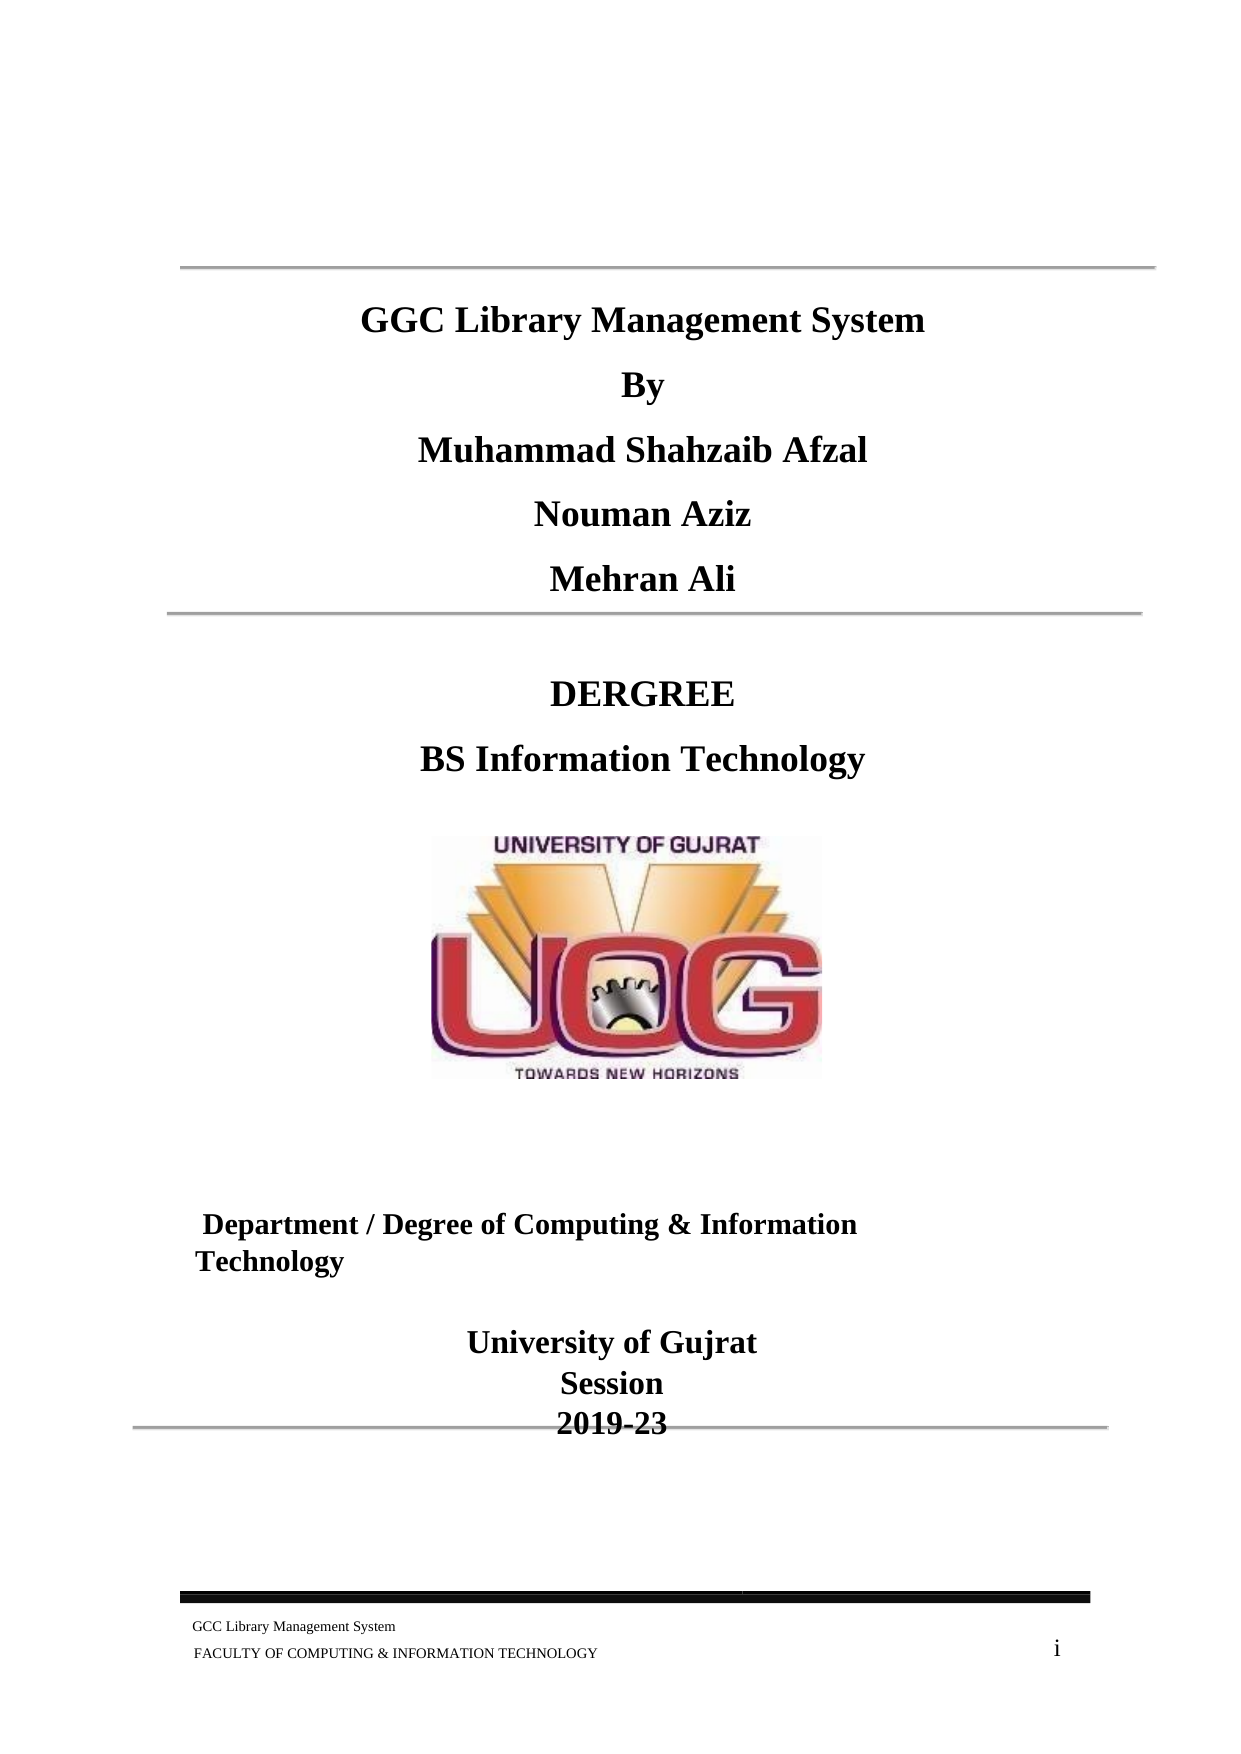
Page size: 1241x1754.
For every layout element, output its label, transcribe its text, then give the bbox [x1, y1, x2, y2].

text By [195, 362, 1090, 406]
text GGC Library Management System [195, 298, 1090, 341]
text 2019-23 [195, 1404, 762, 1442]
text Muhammad Shahzaib Afzal [195, 427, 1090, 470]
text BS Information Technology [195, 736, 1090, 779]
text Session [195, 1363, 762, 1401]
text Department / Degree of Computing & Information Technology [195, 1206, 1013, 1277]
text DERGREE [195, 671, 1090, 714]
text Mehran Ali [195, 556, 1090, 599]
picture [431, 836, 823, 1079]
text Nouman Aziz [195, 492, 1090, 535]
text University of Gujrat [195, 1322, 762, 1361]
